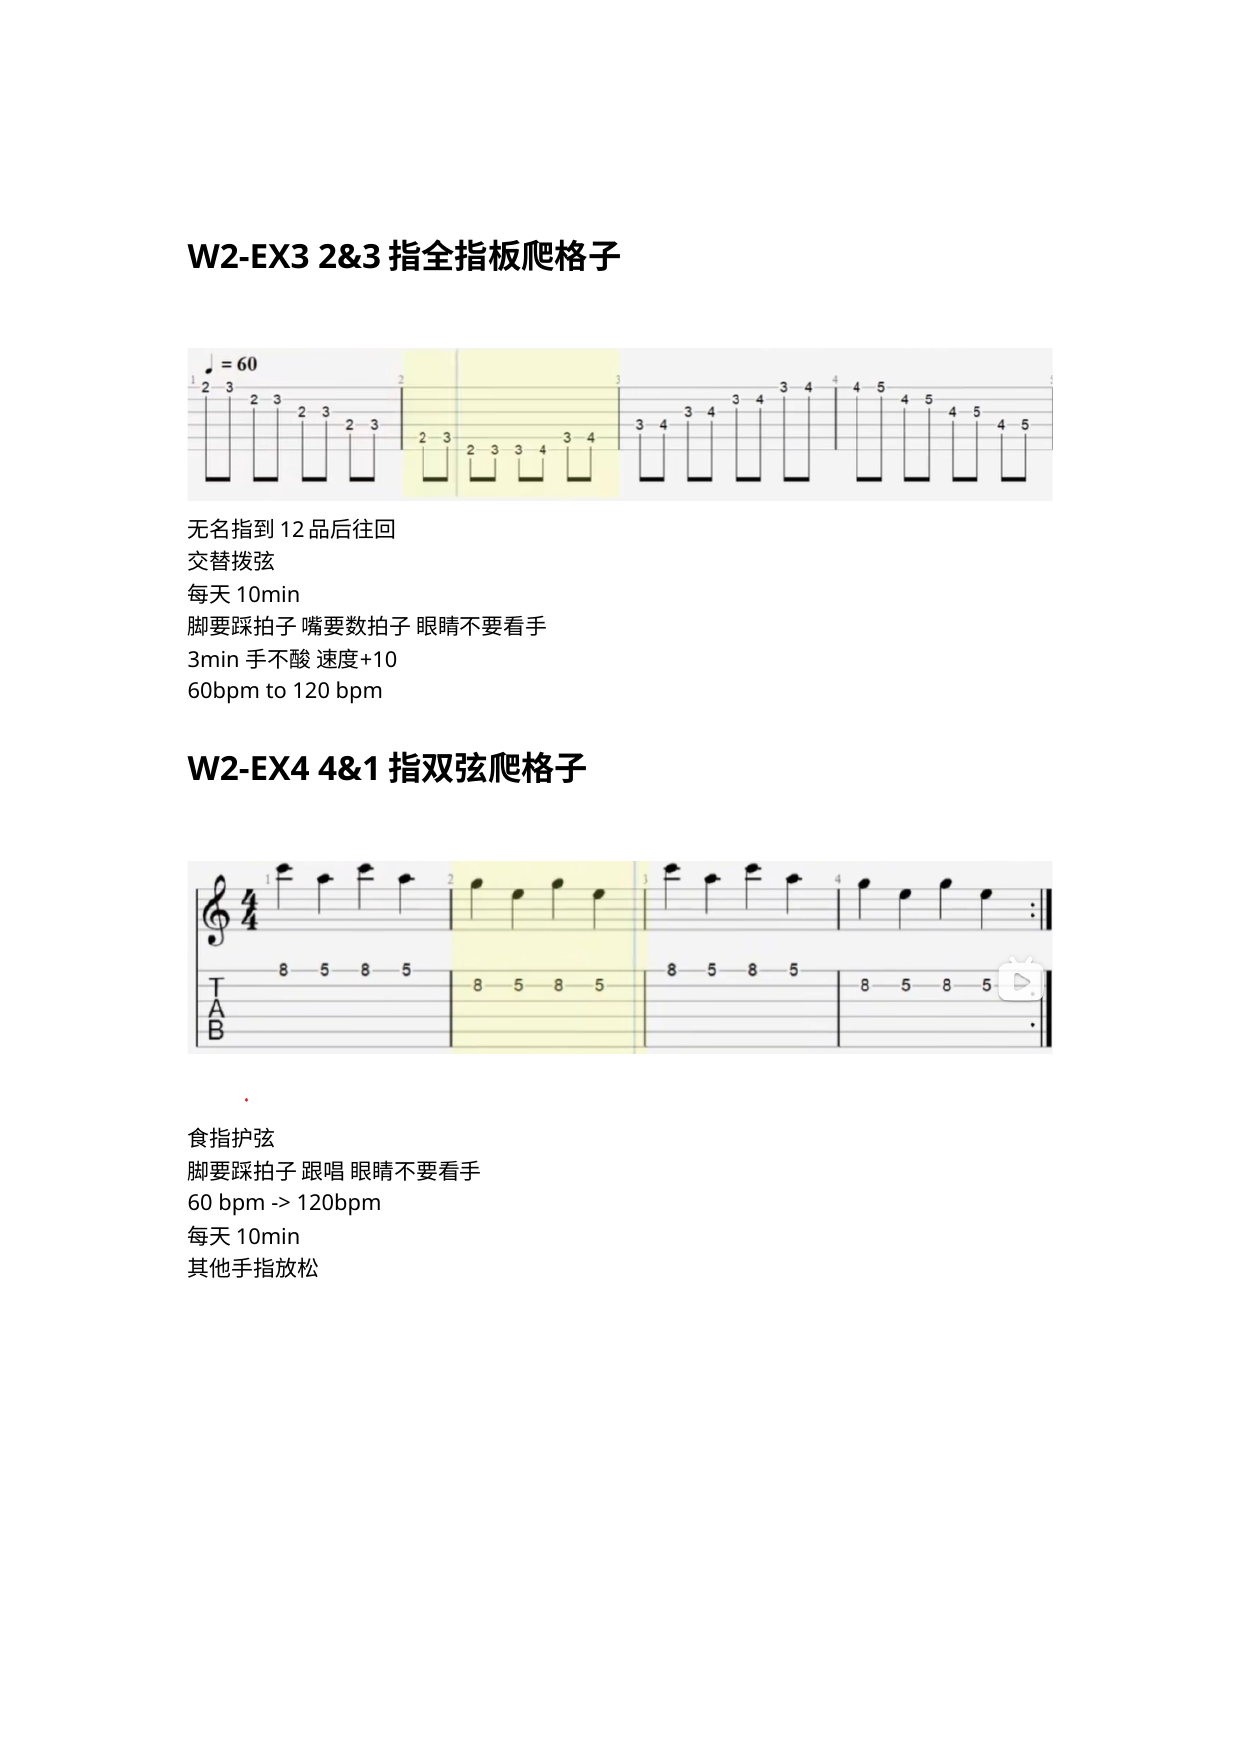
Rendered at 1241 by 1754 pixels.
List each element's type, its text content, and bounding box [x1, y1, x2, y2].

text 每天10min [187, 1218, 1053, 1251]
text 食指护弦 [187, 1121, 1053, 1153]
text 交替拨弦 [187, 544, 1053, 576]
text 脚要踩拍子 跟唱 眼睛不要看手 [187, 1153, 1053, 1186]
text 脚要踩拍子 嘴要数拍子 眼睛不要看手 [187, 609, 1053, 641]
text 60bpm to 120 bpm [187, 674, 1053, 706]
text 每天10min [187, 576, 1053, 609]
text 60 bpm -> 120bpm [187, 1186, 1053, 1218]
text 3min 手不酸 速度+10 [187, 641, 1053, 674]
text 其他手指放松 [187, 1251, 1053, 1283]
subtitle W2-EX3 2&3指全指板爬格子 [187, 222, 1053, 287]
picture [187, 348, 1053, 501]
subtitle W2-EX4 4&1指双弦爬格子 [187, 733, 1053, 798]
picture [187, 861, 1053, 1102]
text 无名指到12品后往回 [187, 511, 1053, 544]
